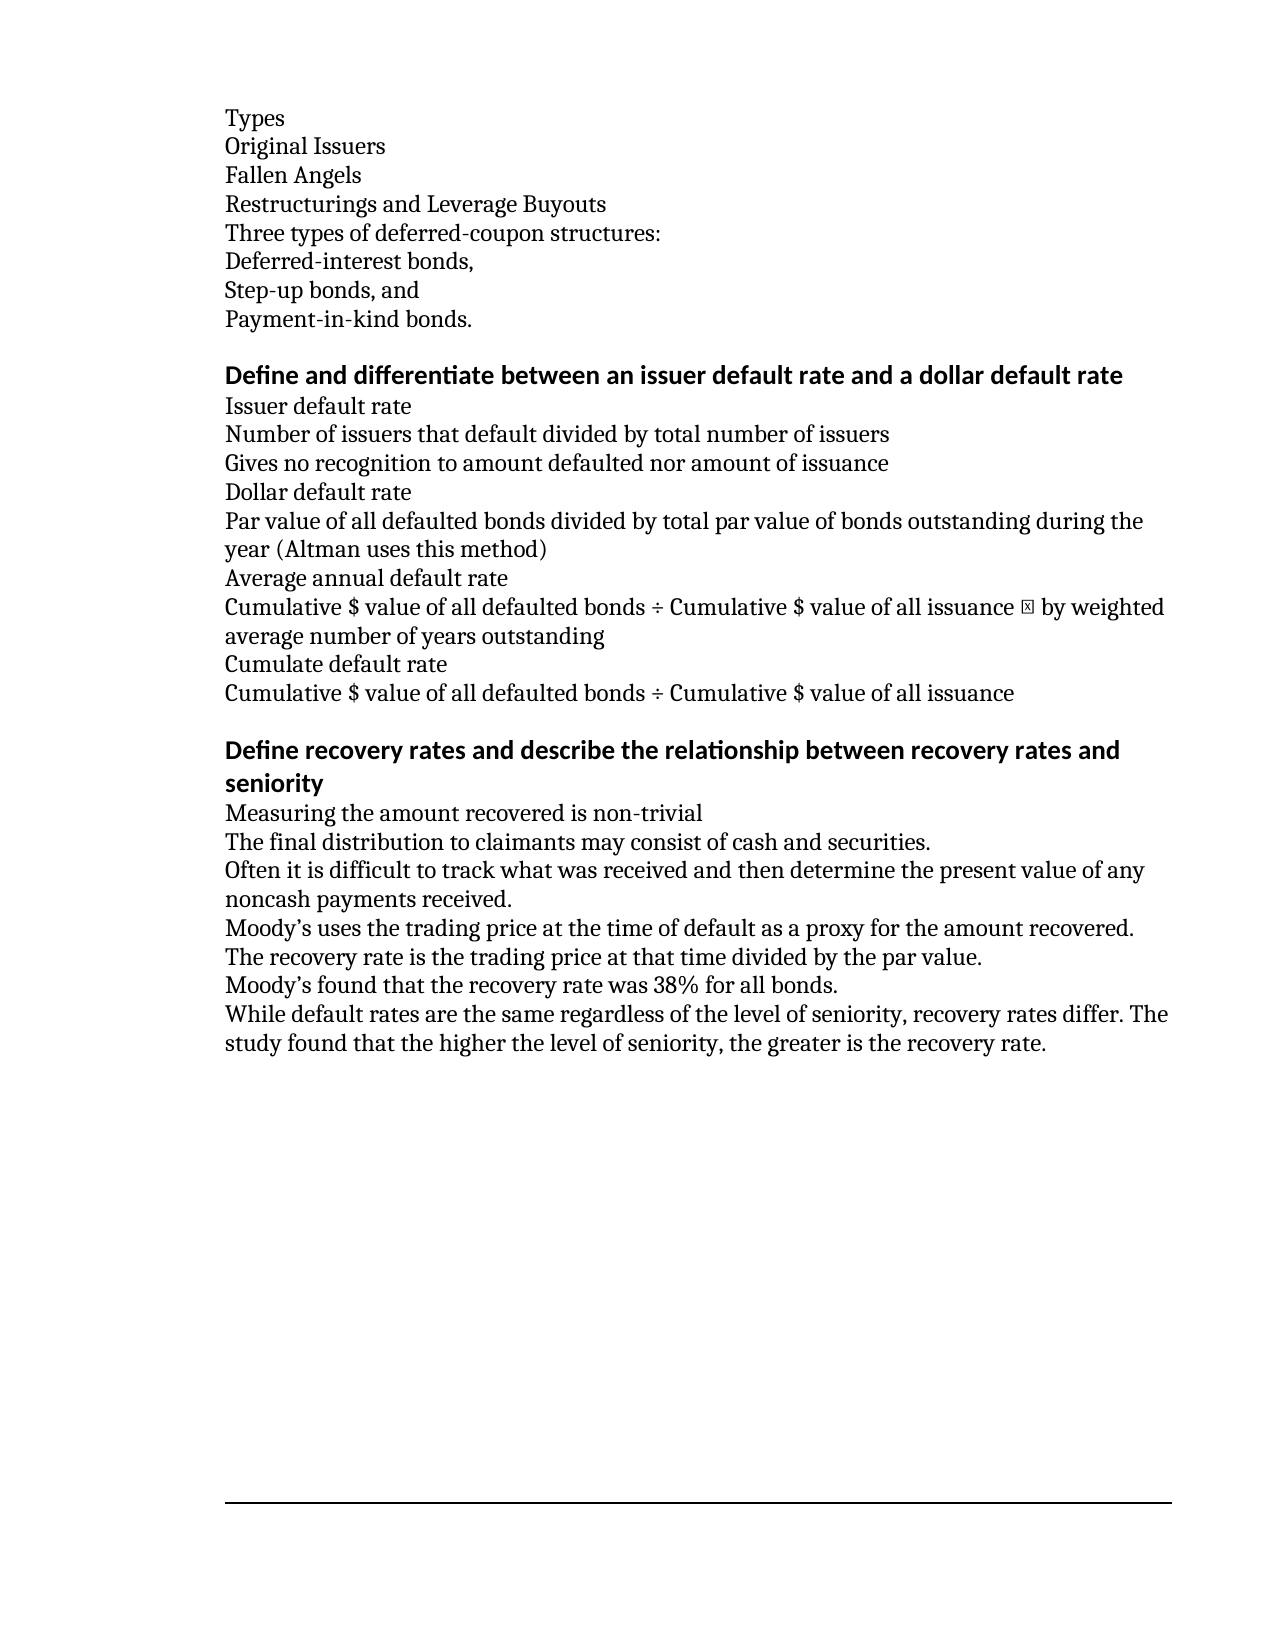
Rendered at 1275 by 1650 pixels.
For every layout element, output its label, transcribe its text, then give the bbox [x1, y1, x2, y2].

subtitle Define and differentiate between an issuer default rate and a dollar default rate [225, 358, 1172, 392]
text The final distribution to claimants may consist of cash and securities. [225, 828, 1172, 856]
text Fallen Angels [225, 161, 1172, 190]
text Moody’s uses the trading price at the time of default as a proxy for the amount recovered. [225, 914, 1172, 943]
text Cumulative $ value of all defaulted bonds ÷ Cumulative $ value of all issuance [225, 679, 1172, 708]
text Step-up bonds, and [225, 276, 1172, 305]
text Par value of all defaulted bonds divided by total par value of bonds outstanding during the year (Altman uses this method) [225, 507, 1172, 564]
text Moody’s found that the recovery rate was 38% for all bonds. [225, 971, 1172, 1000]
text Restructurings and Leverage Buyouts [225, 190, 1172, 218]
text Measuring the amount recovered is non-trivial [225, 799, 1172, 828]
text Types [225, 103, 1172, 132]
text Original Issuers [225, 132, 1172, 161]
text Cumulate default rate [225, 650, 1172, 679]
text The recovery rate is the trading price at that time divided by the par value. [225, 943, 1172, 971]
text Issuer default rate [225, 392, 1172, 420]
text Deferred-interest bonds, [225, 247, 1172, 276]
text While default rates are the same regardless of the level of seniority, recovery rates differ. The study found that the higher the level of seniority, the greater is the recovery rate. [225, 1000, 1172, 1058]
text Dollar default rate [225, 478, 1172, 507]
subtitle Define recovery rates and describe the relationship between recovery rates and seniority [225, 733, 1172, 799]
text Average annual default rate [225, 564, 1172, 593]
text Cumulative $ value of all defaulted bonds ÷ Cumulative $ value of all issuance  by weighted average number of years outstanding [225, 593, 1172, 650]
text Often it is difficult to track what was received and then determine the present value of any noncash payments received. [225, 856, 1172, 914]
text Number of issuers that default divided by total number of issuers [225, 420, 1172, 449]
text Three types of deferred-coupon structures: [225, 218, 1172, 247]
text Gives no recognition to amount defaulted nor amount of issuance [225, 449, 1172, 478]
text Payment-in-kind bonds. [225, 305, 1172, 333]
